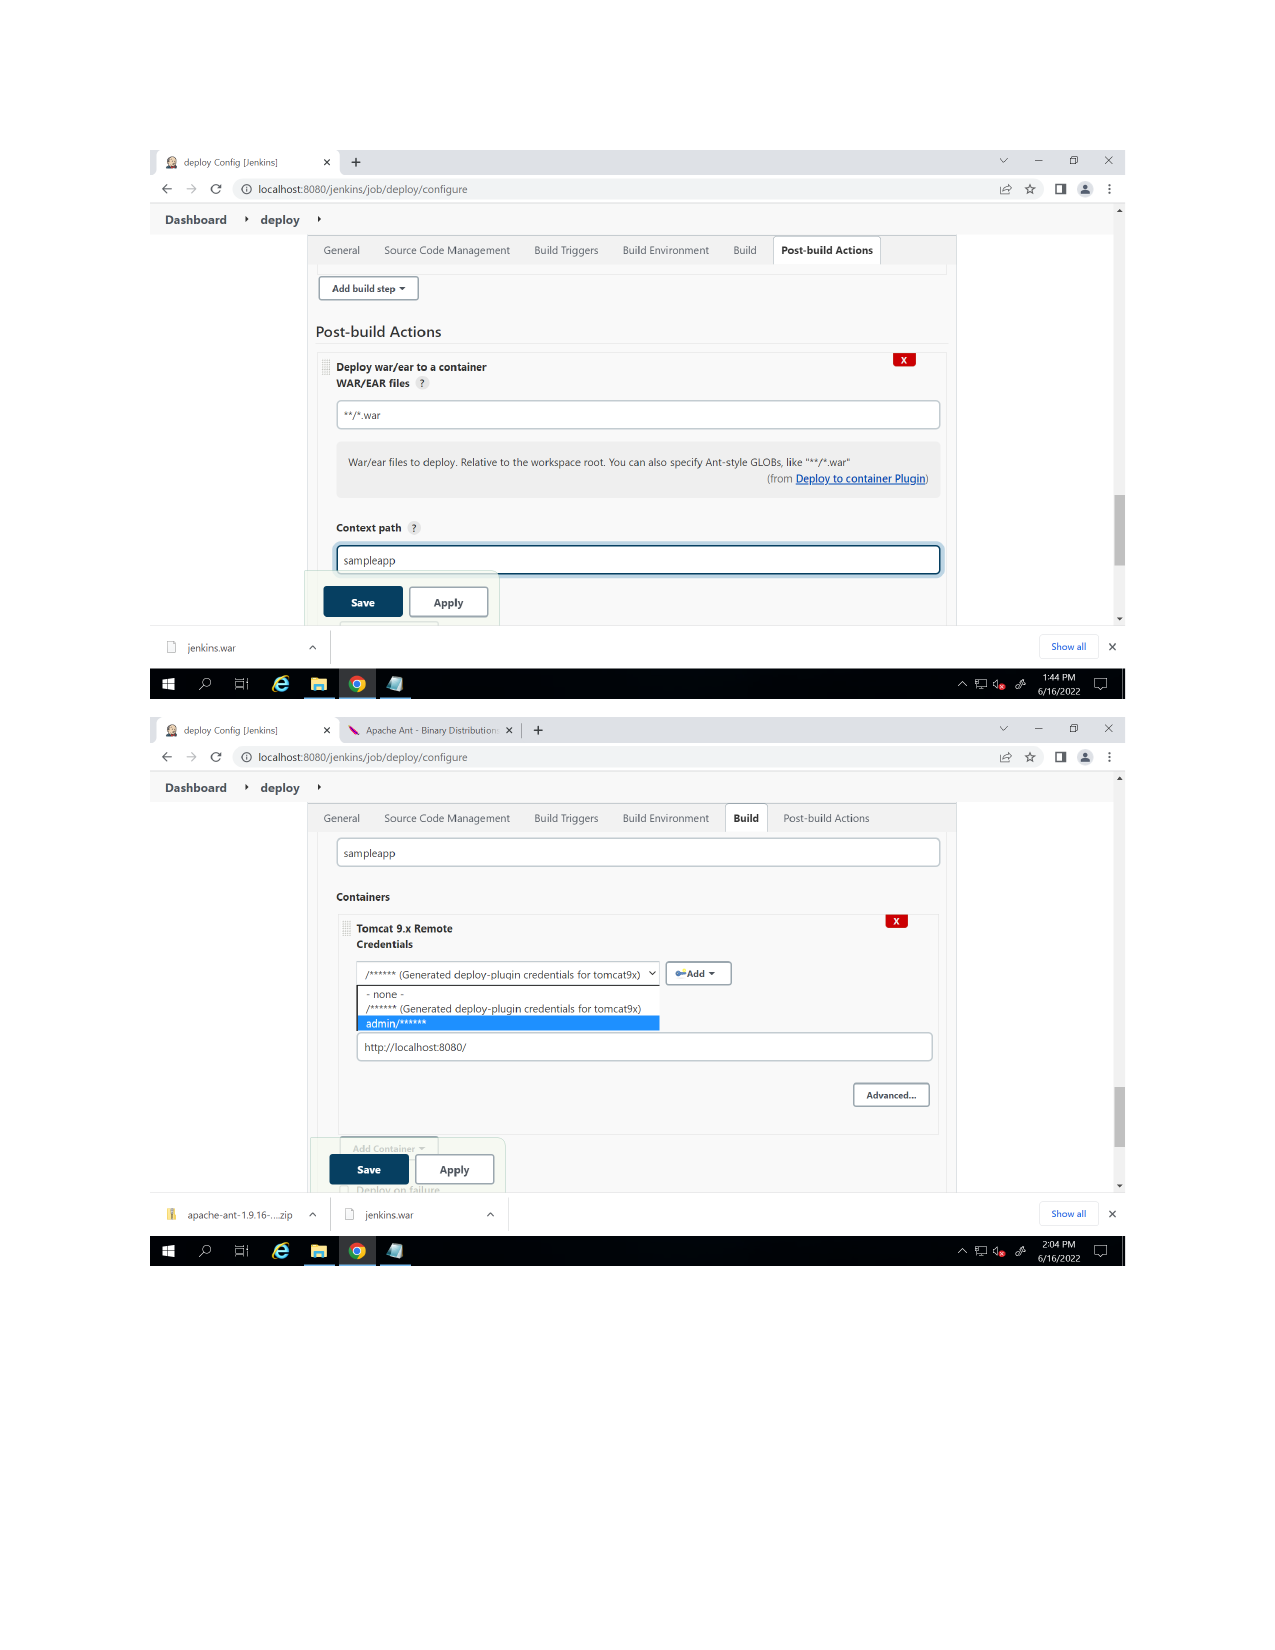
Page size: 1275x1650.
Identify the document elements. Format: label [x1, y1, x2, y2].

picture [150, 150, 1125, 699]
picture [150, 717, 1125, 1266]
